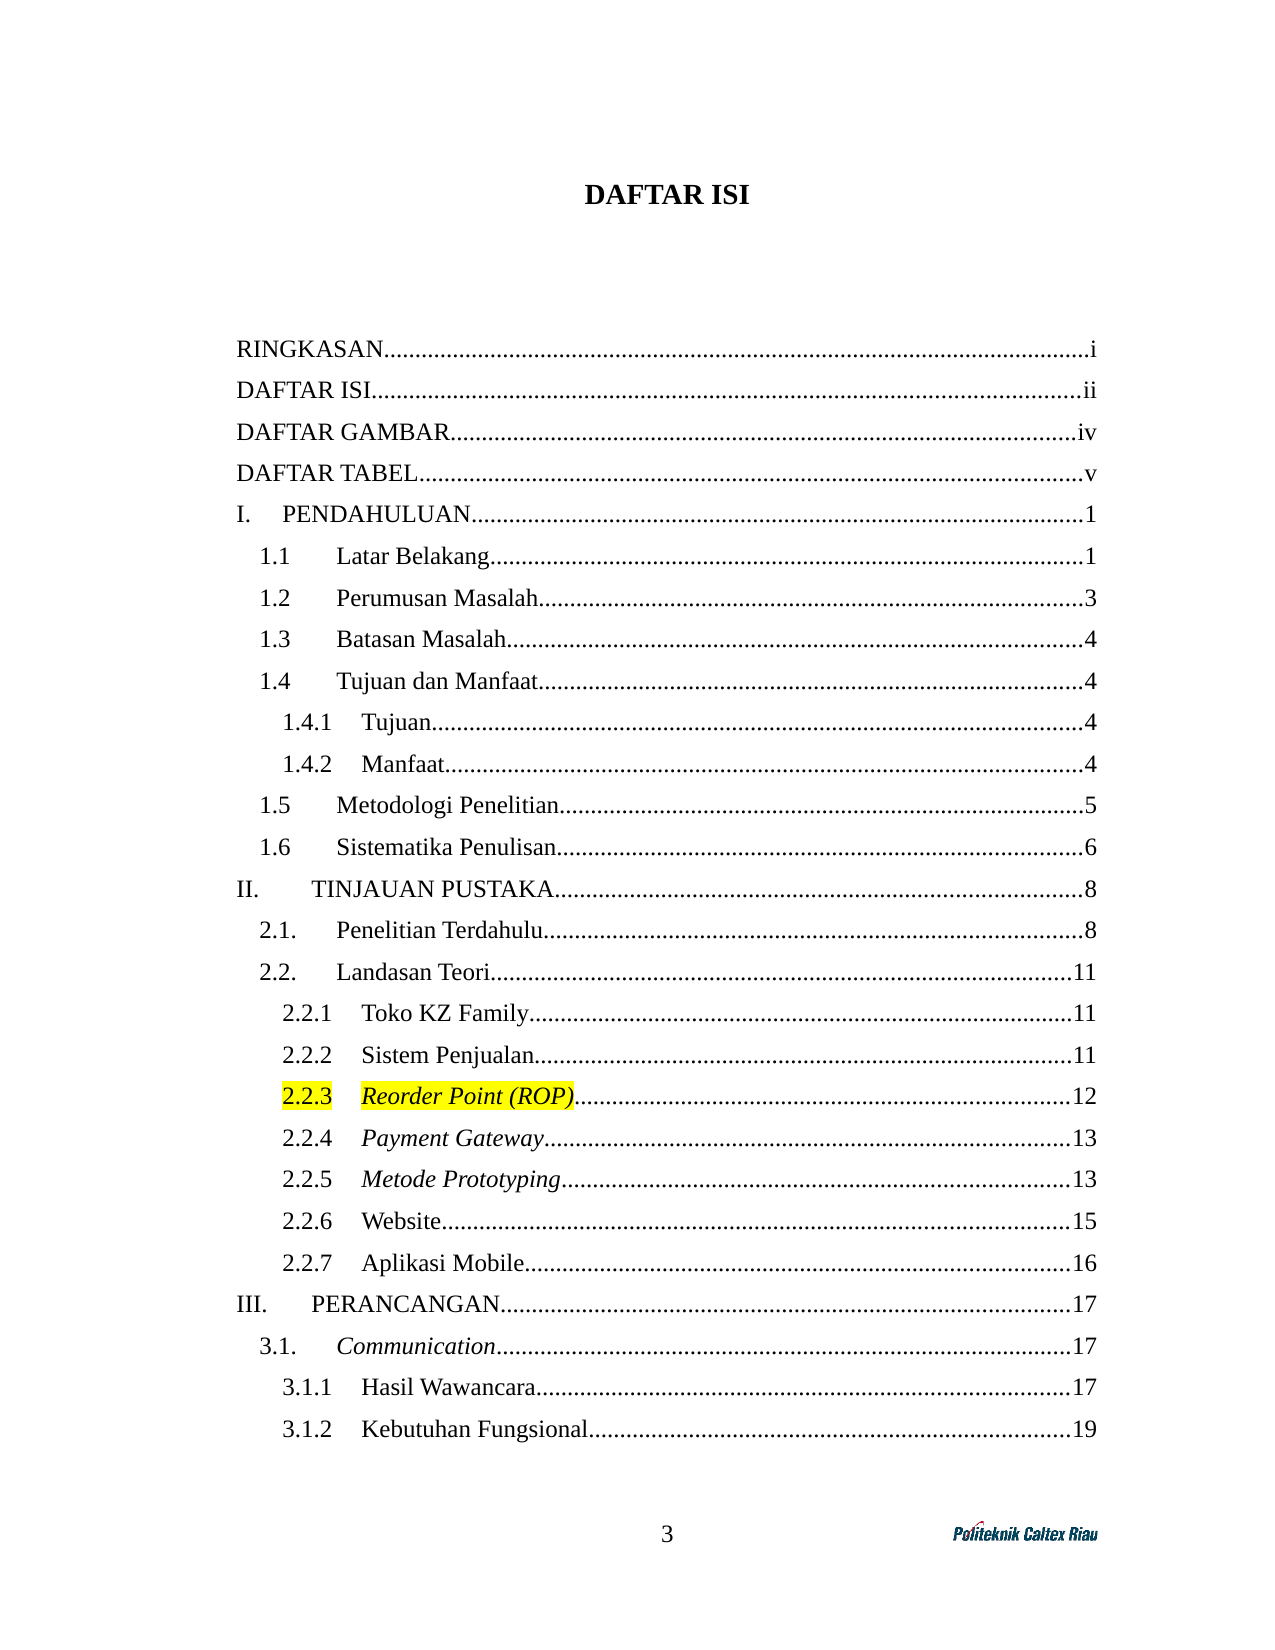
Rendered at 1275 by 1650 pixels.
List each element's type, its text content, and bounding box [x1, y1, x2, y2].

picture [951, 1521, 1098, 1543]
subtitle DAFTAR ISI [236, 177, 1098, 211]
